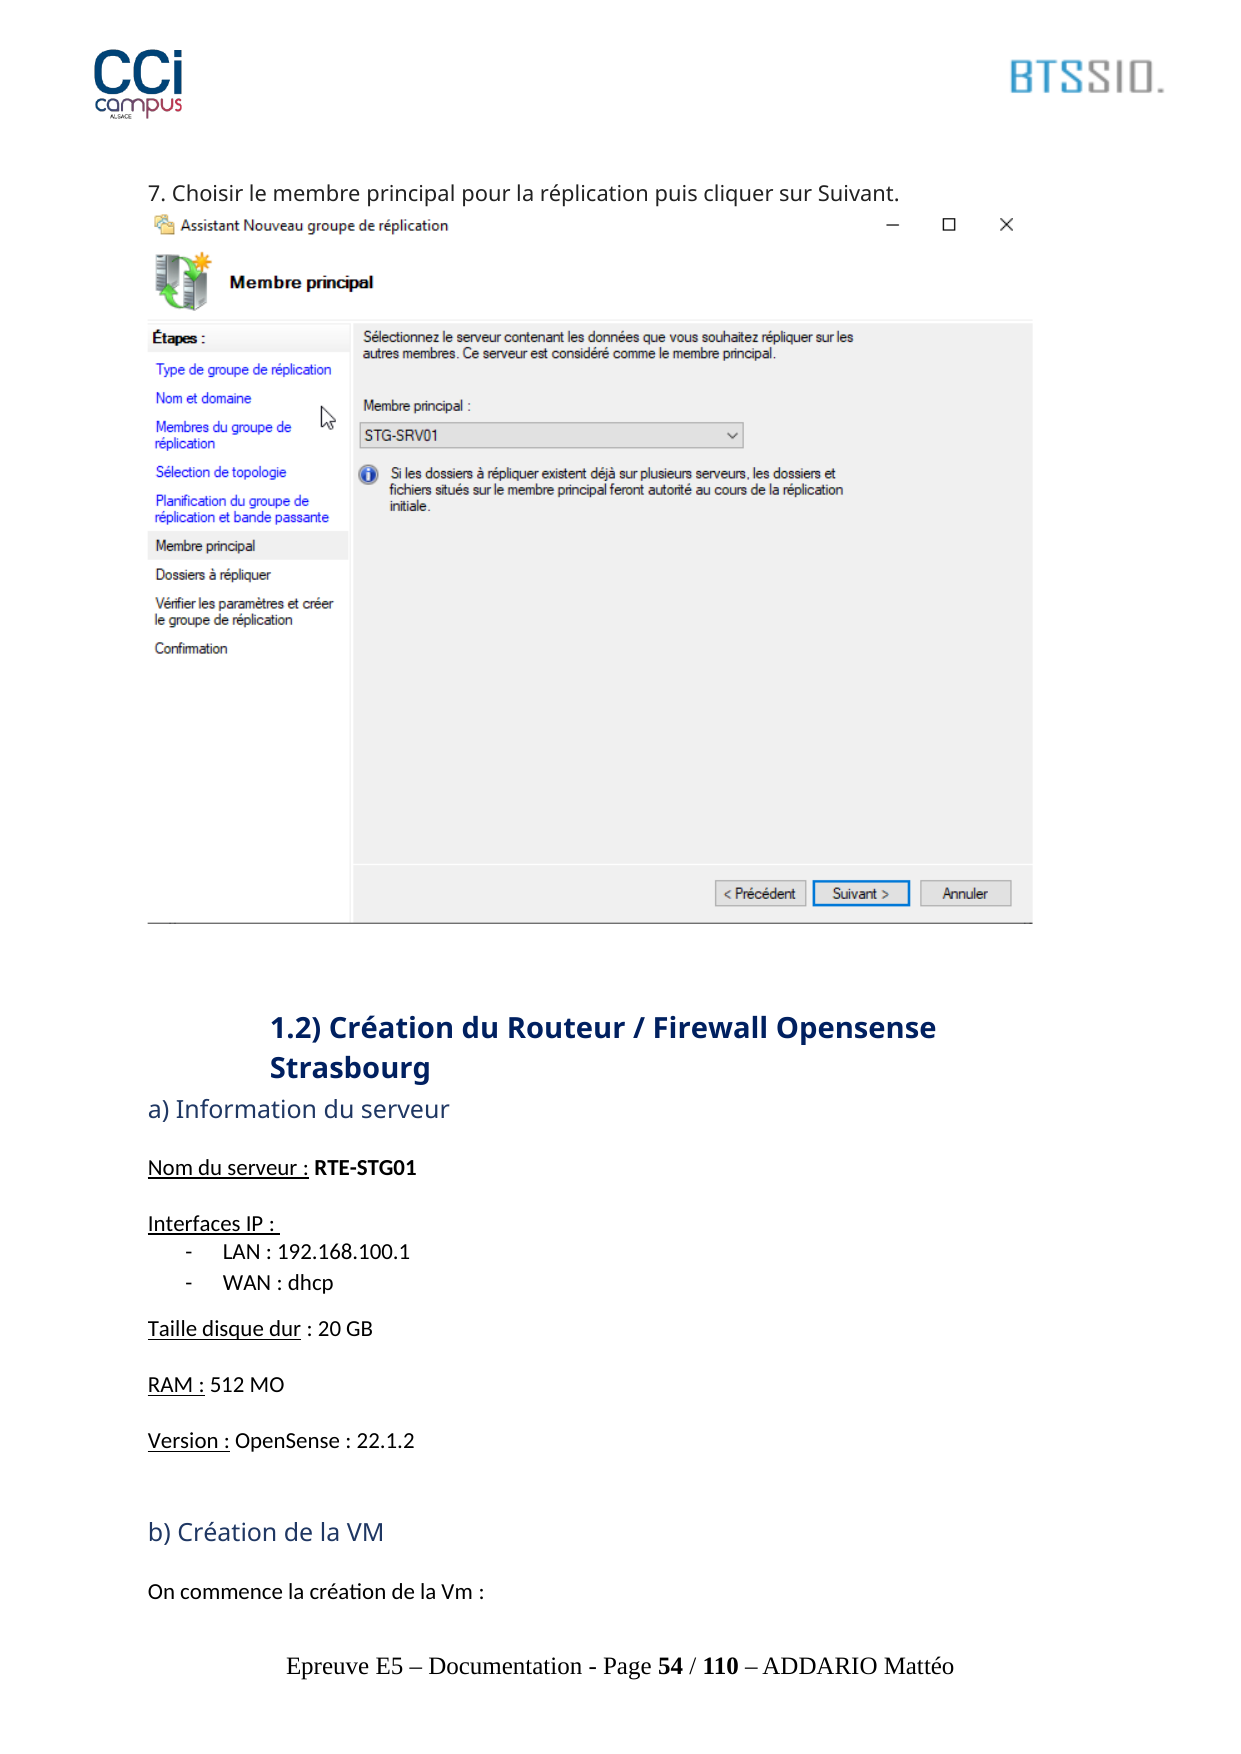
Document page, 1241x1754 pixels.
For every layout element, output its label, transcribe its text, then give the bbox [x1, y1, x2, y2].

picture [1004, 46, 1169, 104]
subtitle a) Information du serveur [148, 1091, 1092, 1125]
picture [147, 207, 1033, 924]
text Taille disque dur : 20 GB [148, 1314, 1092, 1342]
picture [81, 45, 195, 123]
text RAM : 512 MO [148, 1371, 1092, 1398]
text On commence la création de la Vm : [148, 1577, 1092, 1605]
subtitle b) Création de la VM [148, 1515, 1092, 1549]
text 7. Choisir le membre principal pour la réplication puis cliquer sur Suivant. [148, 177, 1092, 207]
list LAN : 192.168.100.1 [185, 1237, 1092, 1265]
text Version : OpenSense : 22.1.2 [148, 1427, 1092, 1454]
subtitle 1.2) Création du Routeur / Firewall Opensense Strasbourg [269, 1008, 1092, 1087]
text Nom du serveur : RTE-STG01 [148, 1153, 1092, 1181]
list WAN : dhcp [185, 1268, 1092, 1296]
text Interfaces IP : [148, 1209, 1092, 1237]
